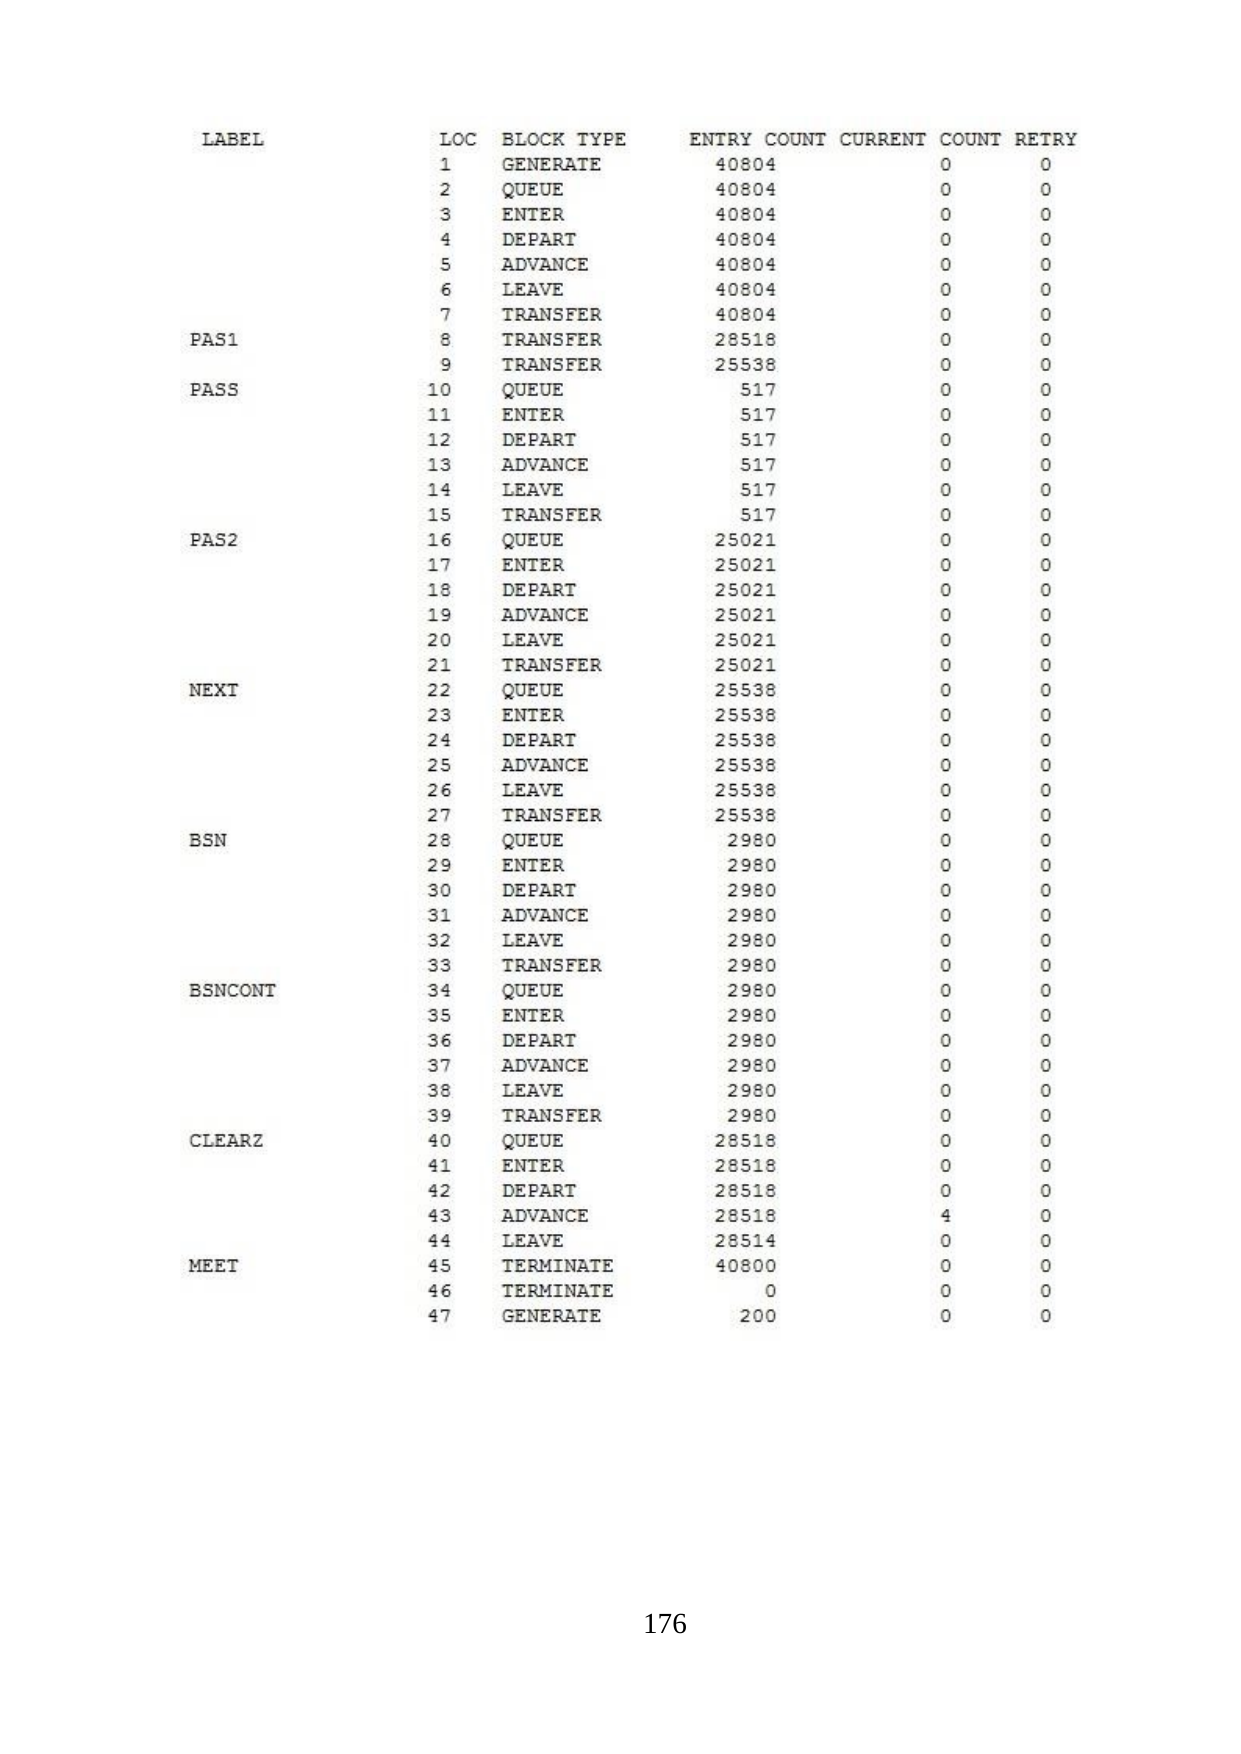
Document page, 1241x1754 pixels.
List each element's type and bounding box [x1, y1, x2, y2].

picture [180, 116, 1107, 1341]
